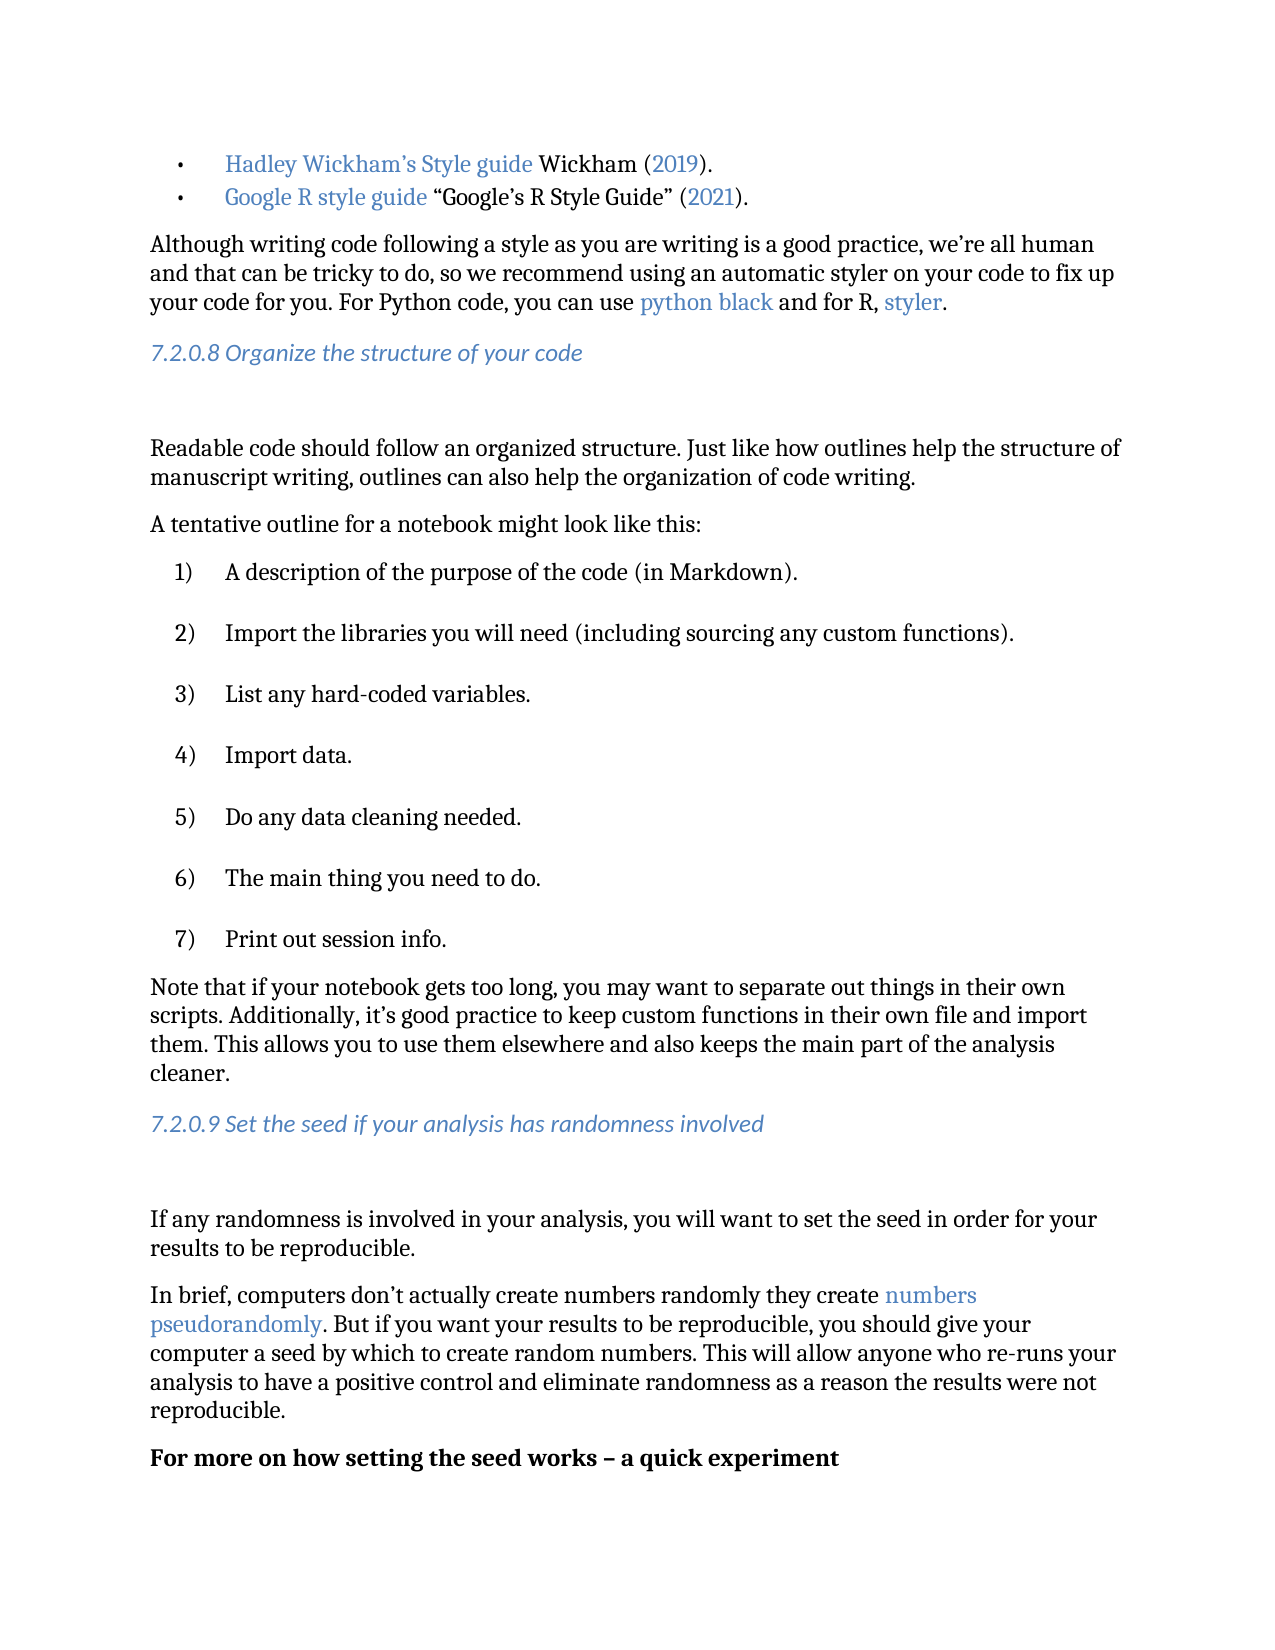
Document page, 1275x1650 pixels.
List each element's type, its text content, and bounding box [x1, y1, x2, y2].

list Print out session info. [175, 925, 1125, 954]
list Import the libraries you will need (including sourcing any custom functions). [175, 619, 1125, 676]
list The main thing you need to do. [175, 864, 1125, 921]
list Import data. [175, 741, 1125, 799]
text A tentative outline for a notebook might look like this: [150, 510, 1125, 539]
text For more on how setting the seed works – a quick experiment [150, 1444, 1125, 1473]
text Although writing code following a style as you are writing is a good practice, we’re all human and that can be tricky to do, so we recommend using an automatic styler on your code to fix up your code for you. For Python code, you can use python black and for R, styler. [150, 230, 1125, 316]
list Google R style guide “Google’s R Style Guide” (2021). [175, 182, 1125, 211]
subtitle 7.2.0.8 Organize the structure of your code [150, 337, 1125, 368]
text Readable code should follow an organized structure. Just like how outlines help the structure of manuscript writing, outlines can also help the organization of code writing. [150, 434, 1125, 491]
list List any hard-coded variables. [175, 680, 1125, 738]
list A description of the purpose of the code (in Markdown). [175, 558, 1125, 615]
list Do any data cleaning needed. [175, 803, 1125, 860]
subtitle 7.2.0.9 Set the seed if your analysis has randomness involved [150, 1108, 1125, 1139]
text In brief, computers don’t actually create numbers randomly they create numbers pseudorandomly. But if you want your results to be reproducible, you should give your computer a seed by which to create random numbers. This will allow anyone who re-runs your analysis to have a positive control and eliminate randomness as a reason the results were not reproducible. [150, 1281, 1125, 1425]
text Note that if your notebook gets too long, you may want to separate out things in their own scripts. Additionally, it’s good practice to keep custom functions in their own file and import them. This allows you to use them elsewhere and also keeps the main part of the analysis cleaner. [150, 973, 1125, 1088]
list Hadley Wickham’s Style guide Wickham (2019). [175, 150, 1125, 179]
text If any randomness is involved in your analysis, you will want to set the seed in order for your results to be reproducible. [150, 1205, 1125, 1263]
